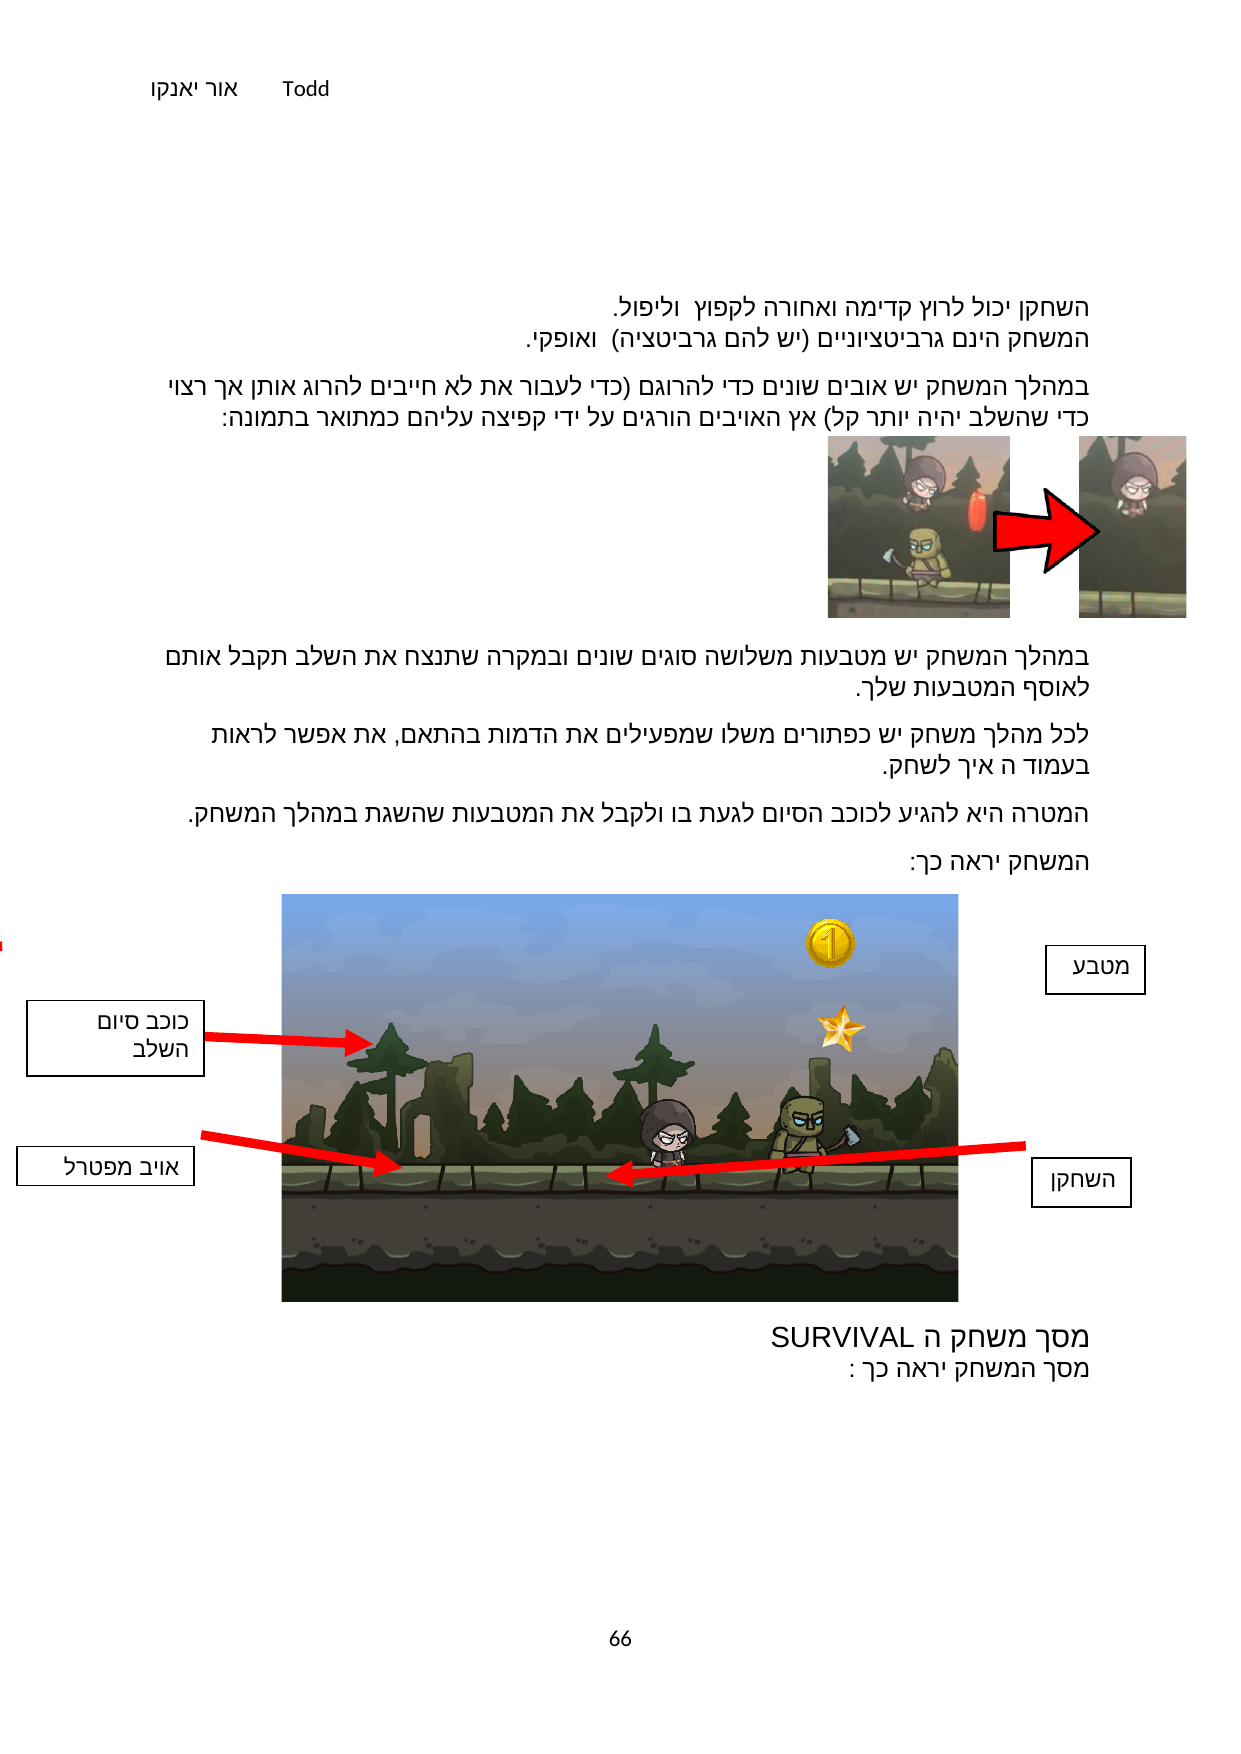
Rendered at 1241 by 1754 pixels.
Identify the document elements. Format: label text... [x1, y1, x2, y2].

text במהלך המשחק יש אובים שונים כדי להרוגם (כדי לעבור את לא חייבים להרוג אותן אך רצוי כדי שהשלב יהיה יותר קל) אץ האויבים הורגים על ידי קפיצה עליהם כמתואר בתמונה: [150, 372, 1090, 432]
text לכל מהלך משחק יש כפתורים משלו שמפעילים את הדמות בהתאם, את אפשר לראות בעמוד ה איך לשחק. [150, 720, 1090, 780]
text במהלך המשחק יש מטבעות משלושה סוגים שונים ובמקרה שתנצח את השלב תקבל אותם לאוסף המטבעות שלך. [150, 641, 1090, 701]
picture [281, 894, 959, 1302]
text המטרה היא להגיע לכוכב הסיום לגעת בו ולקבל את המטבעות שהשגת במהלך המשחק. [150, 799, 1090, 828]
subtitle מסך משחק ה SURVIVAL [150, 1320, 1090, 1354]
text מסך המשחק יראה כך : [150, 1354, 1090, 1383]
picture [827, 436, 1187, 618]
text השחקן יכול לרוץ קדימה ואחורה לקפוץ וליפול. המשחק הינם גרביטציוניים (יש להם גרביטציה) ואופקי. [150, 293, 1090, 353]
text המשחק יראה כך: [150, 847, 1090, 875]
